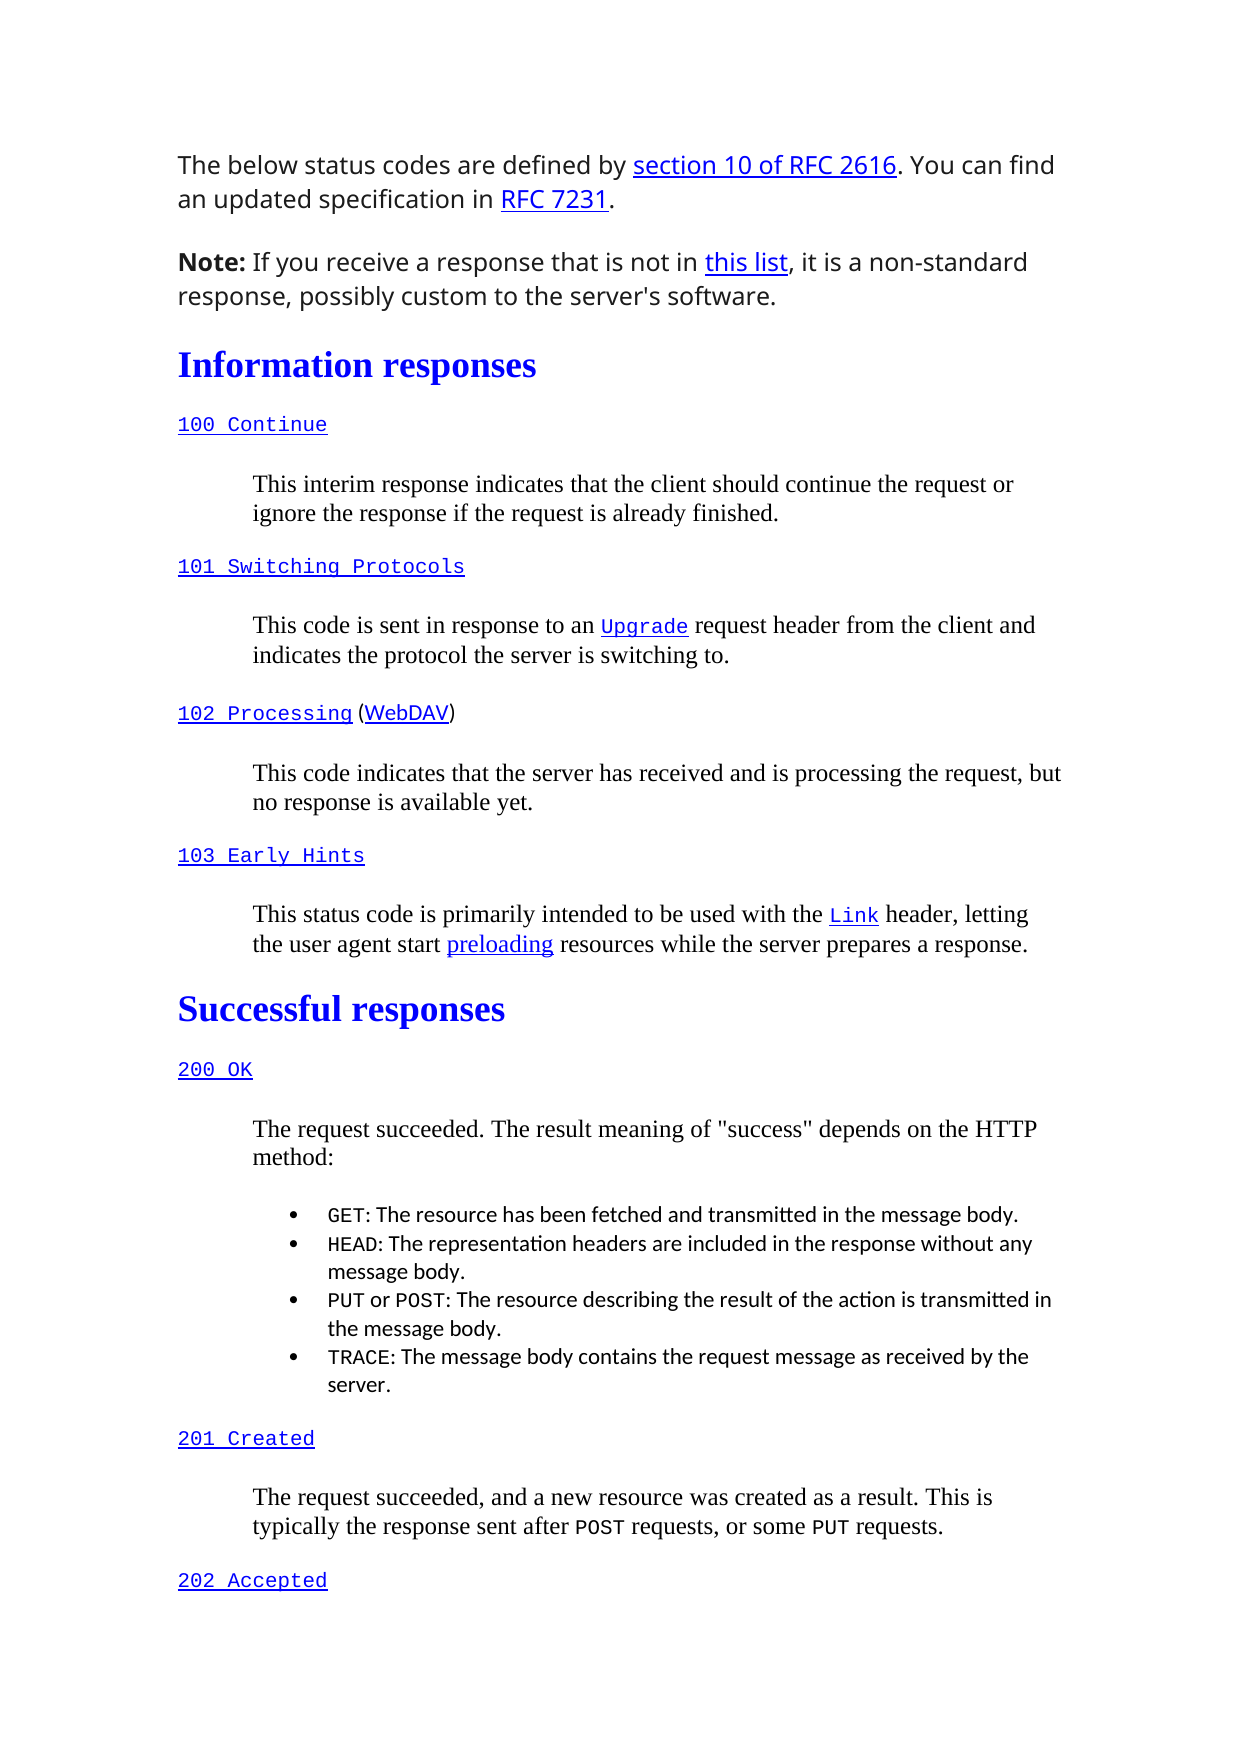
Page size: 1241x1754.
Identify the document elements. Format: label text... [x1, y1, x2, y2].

text 103 Early Hints [177, 844, 1063, 868]
text This status code is primarily intended to be used with the Link header, letting the user agent start preloading resources while the server prepares a response. [252, 899, 1063, 958]
text 202 Accepted [177, 1570, 1063, 1594]
text 200 OK [177, 1059, 1063, 1083]
text 102 Processing (WebDAV) [177, 698, 1063, 727]
text 201 Created [177, 1428, 1063, 1451]
text This code is sent in response to an Upgrade request header from the client and indicates the protocol the server is switching to. [252, 611, 1063, 669]
list TRACE: The message body contains the request message as received by the server. [290, 1342, 1063, 1399]
list PUT or POST: The resource describing the result of the action is transmitted in the message body. [290, 1286, 1063, 1342]
text This code indicates that the server has received and is processing the request, but no response is available yet. [252, 758, 1063, 815]
list HEAD: The representation headers are included in the response without any message body. [290, 1229, 1063, 1286]
text The request succeeded, and a new resource was created as a result. This is typically the response sent after POST requests, or some PUT requests. [252, 1482, 1063, 1541]
subtitle Successful responses [177, 987, 1063, 1030]
text The below status codes are defined by section 10 of RFC 2616. You can find an updated specification in RFC 7231. [177, 148, 1063, 216]
subtitle Information responses [177, 342, 1063, 385]
list GET: The resource has been fetched and transmitted in the message body. [290, 1200, 1063, 1229]
text The request succeeded. The result meaning of "success" depends on the HTTP method: [252, 1114, 1063, 1171]
text 100 Continue [177, 414, 1063, 438]
text This interim response indicates that the client should continue the request or ignore the response if the request is already finished. [252, 469, 1063, 527]
text Note: If you receive a response that is not in this list, it is a non-standard response, possibly custom to the server's software. [177, 245, 1063, 313]
text 101 Switching Protocols [177, 556, 1063, 579]
